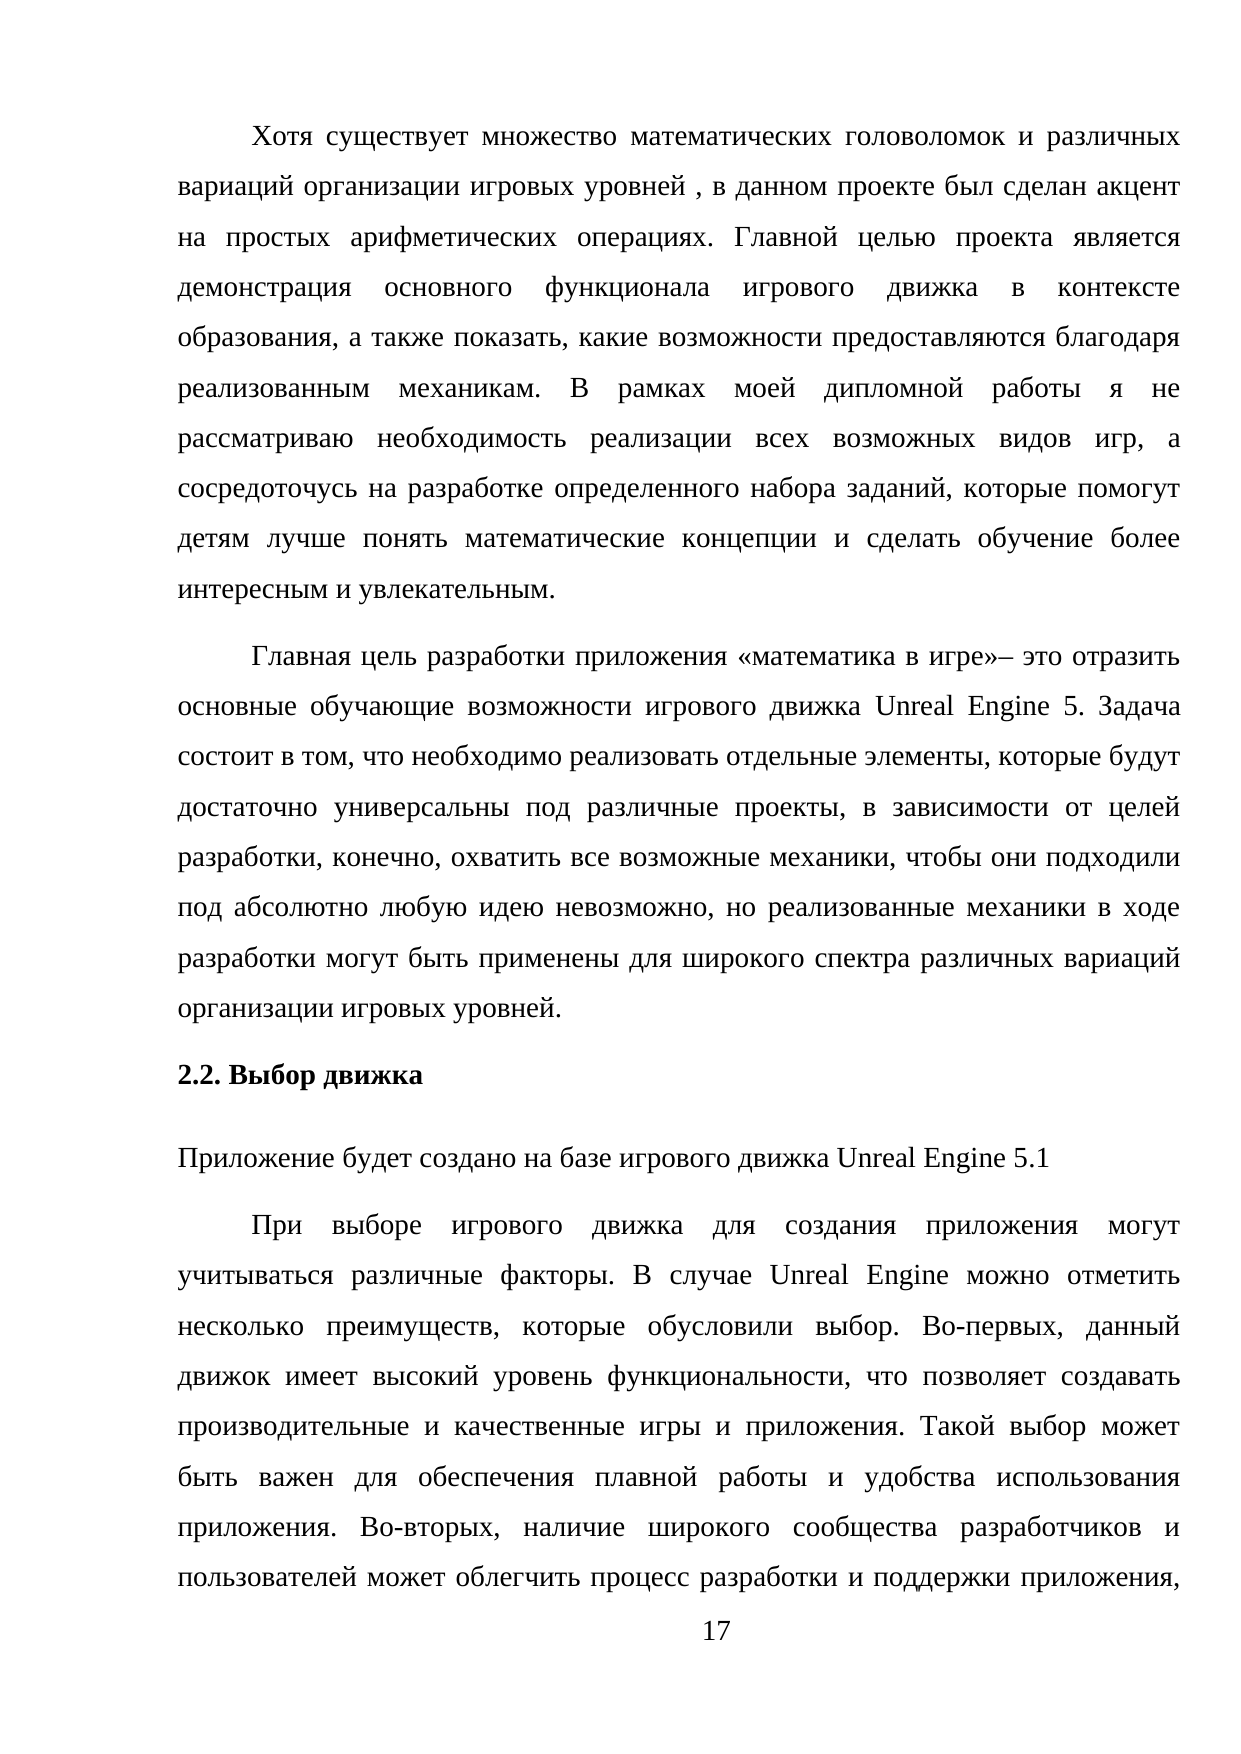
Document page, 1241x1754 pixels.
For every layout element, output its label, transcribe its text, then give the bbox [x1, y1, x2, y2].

text Главная цель разработки приложения «математика в игре»– это отразить основные обучающие возможности игрового движка Unreal Engine 5. Задача состоит в том, что необходимо реализовать отдельные элементы, которые будут достаточно универсальны под различные проекты, в зависимости от целей разработки, конечно, охватить все возможные механики, чтобы они подходили под абсолютно любую идею невозможно, но реализованные механики в ходе разработки могут быть применены для широкого спектра различных вариаций организации игровых уровней. [177, 638, 1181, 1024]
text Приложение будет создано на базе игрового движка Unreal Engine 5.1 [177, 1140, 1181, 1174]
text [177, 118, 1181, 604]
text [177, 1207, 1181, 1593]
subtitle 2.2. Выбор движка [177, 1057, 1181, 1091]
